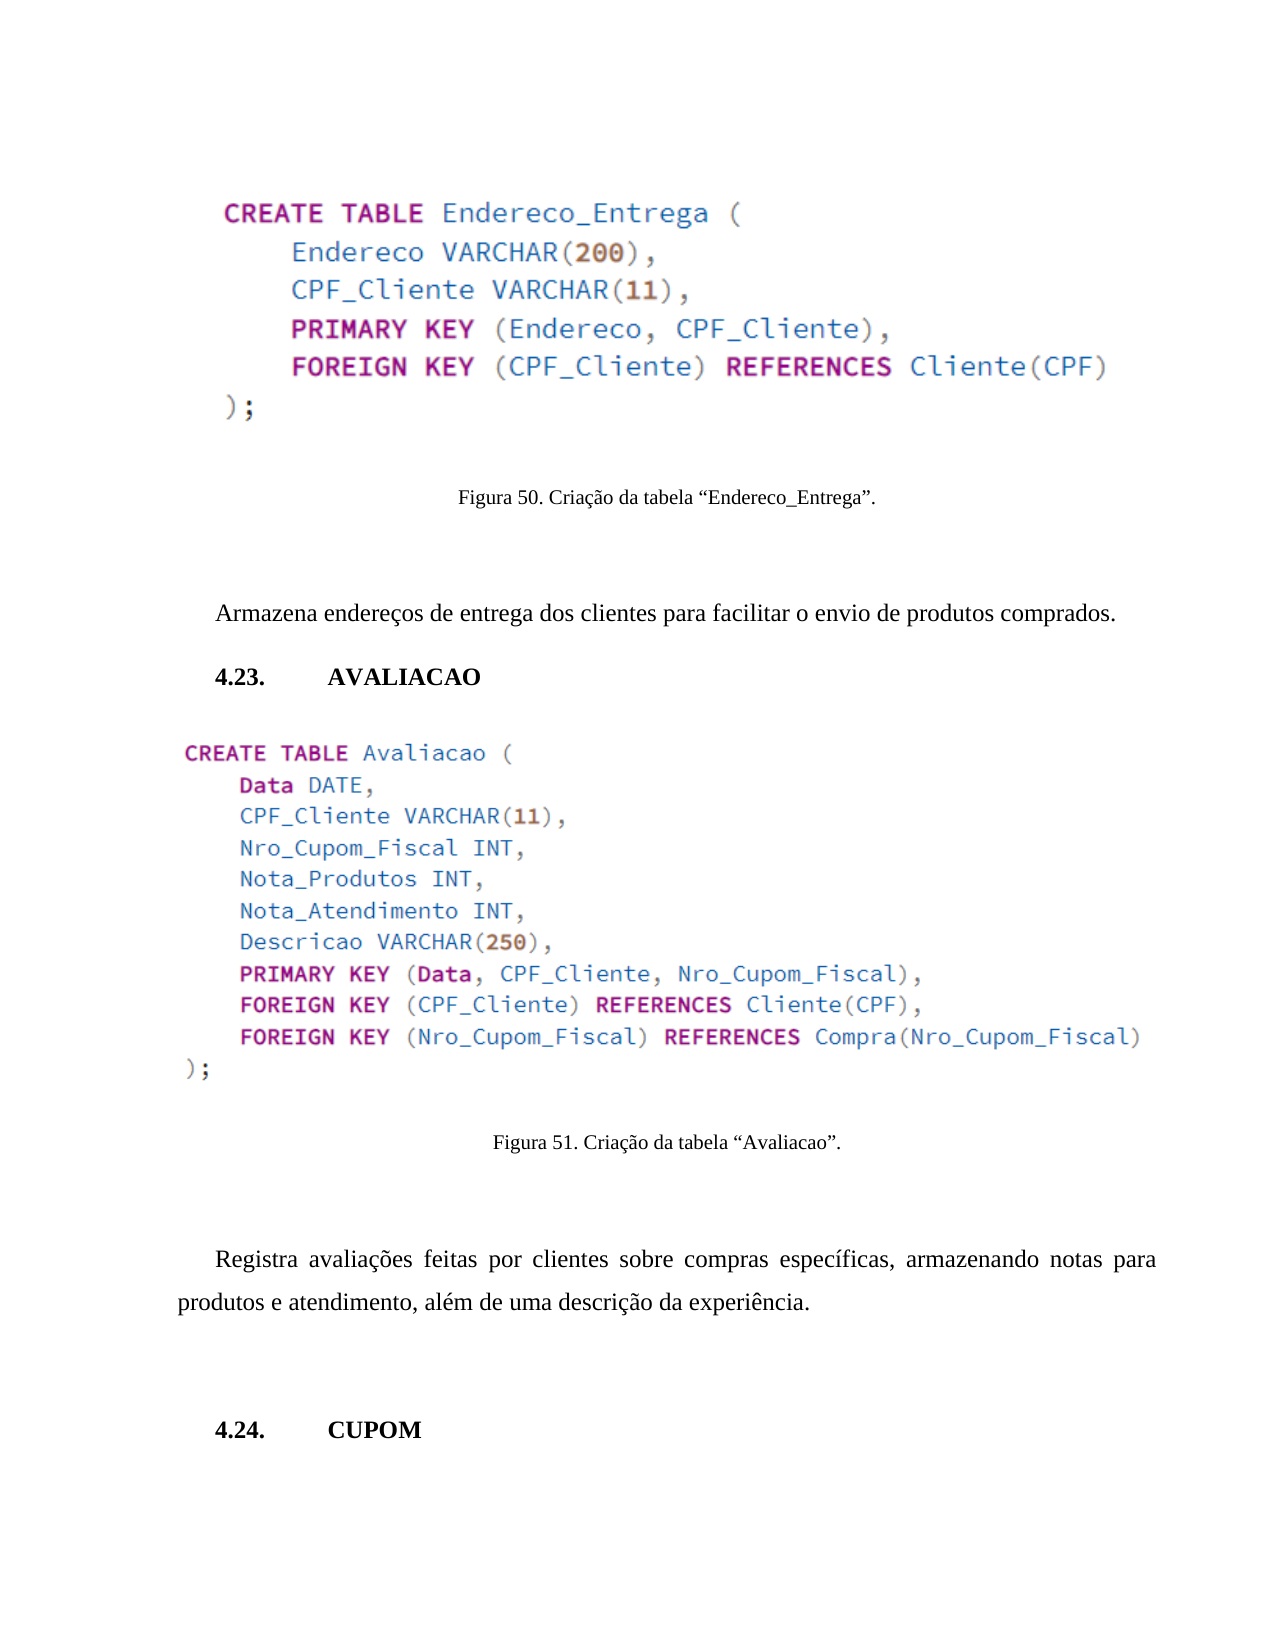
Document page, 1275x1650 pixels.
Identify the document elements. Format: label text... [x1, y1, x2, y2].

text Figura 51. Criação da tabela “Avaliacao”. [177, 1130, 1157, 1154]
list AVALIACAO [215, 662, 1157, 691]
list CUPOM [215, 1415, 1157, 1444]
text Armazena endereços de entrega dos clientes para facilitar o envio de produtos comprados. [177, 598, 1157, 627]
text Registra avaliações feitas por clientes sobre compras específicas, armazenando notas para produtos e atendimento, além de uma descrição da experiência. [177, 1244, 1157, 1316]
text Figura 50. Criação da tabela “Endereco_Entrega”. [177, 484, 1157, 509]
picture [177, 726, 1157, 1097]
picture [213, 177, 1122, 451]
